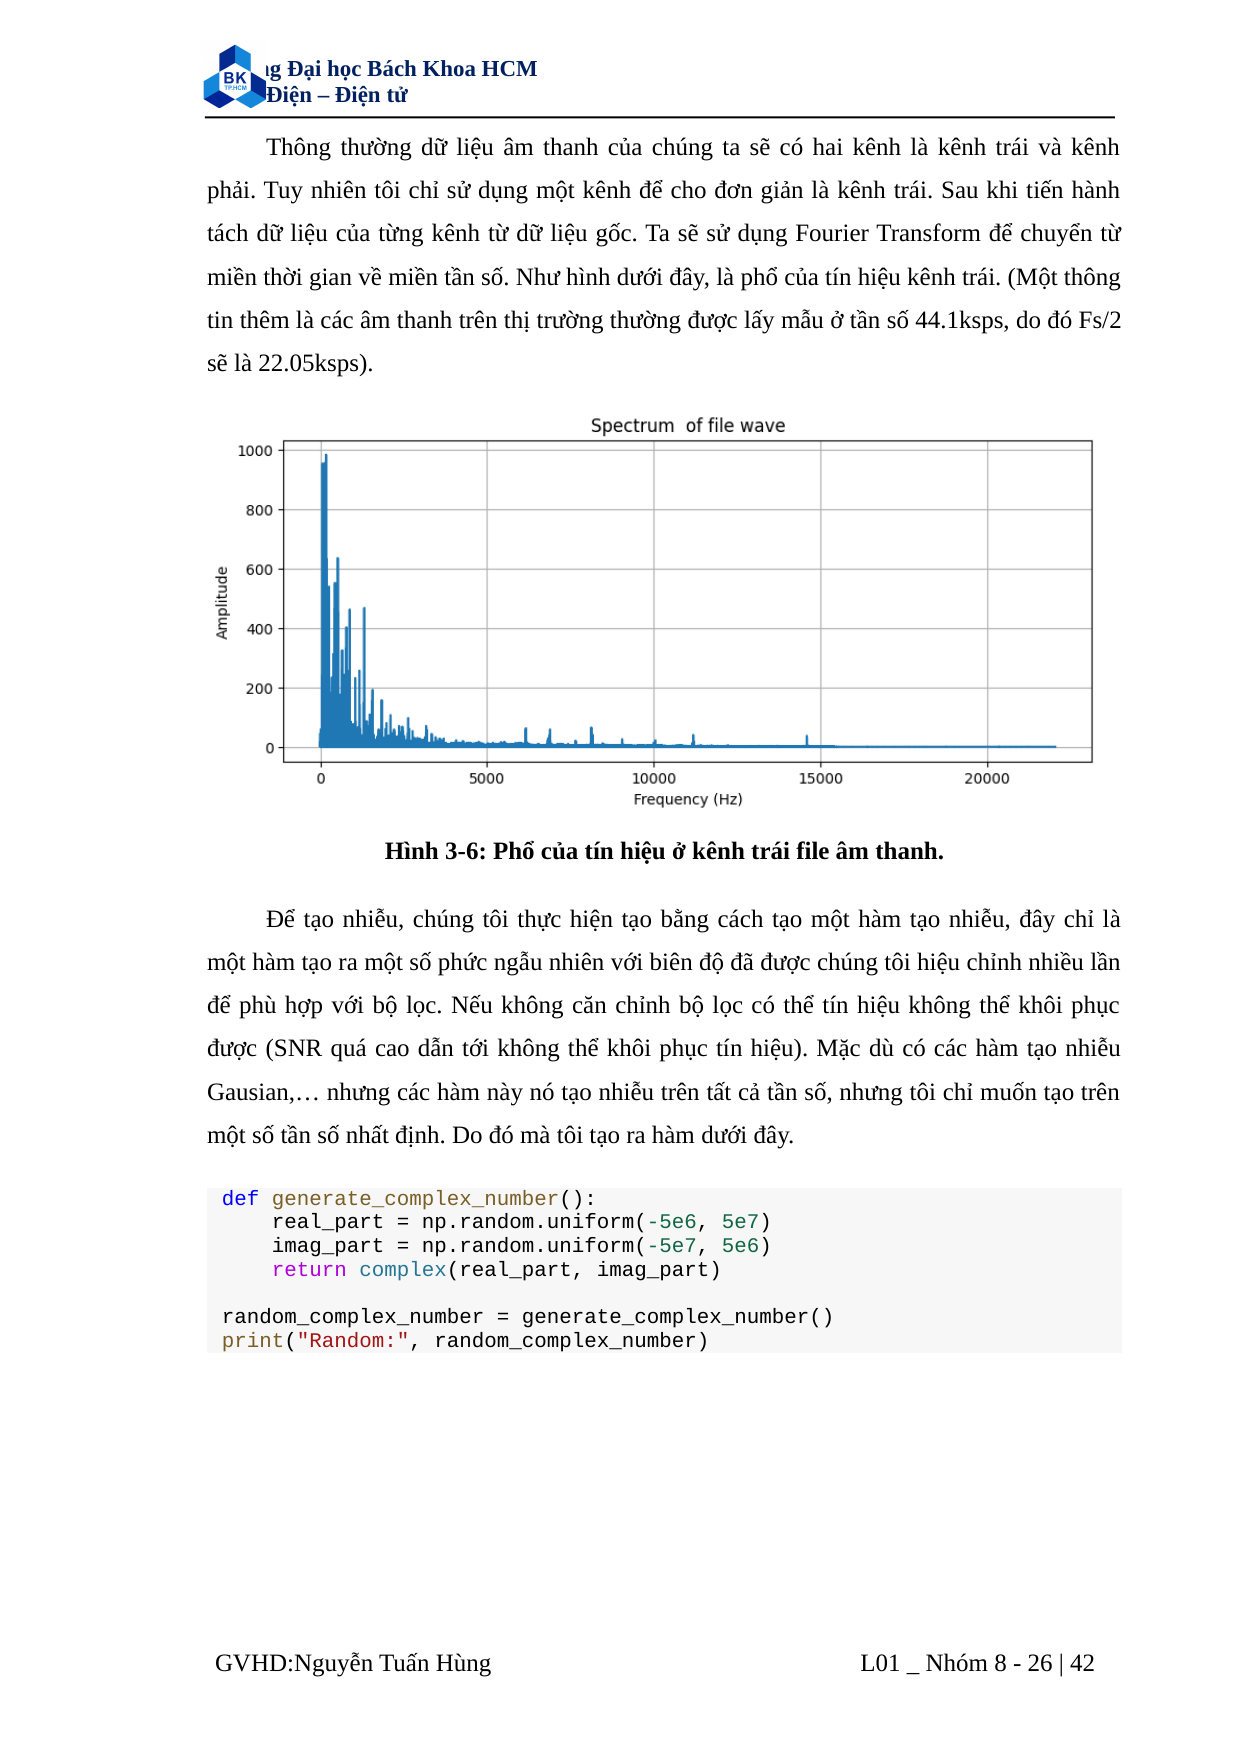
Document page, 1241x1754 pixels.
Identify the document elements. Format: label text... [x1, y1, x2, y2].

text return complex(real_part, imag_part) [207, 1259, 1122, 1282]
text imag_part = np.random.uniform(-5e7, 5e6) [207, 1235, 1122, 1259]
text random_complex_number = generate_complex_number() [207, 1306, 1122, 1330]
text Để tạo nhiễu, chúng tôi thực hiện tạo bằng cách tạo một hàm tạo nhiễu, đây chỉ là một hàm tạo ra một số phức ngẫu nhiên với biên độ đã được chúng tôi hiệu chỉnh nhiều lần để phù hợp với bộ lọc. Nếu không căn chỉnh bộ lọc có thể tín hiệu không thể khôi phục được (SNR quá cao dẫn tới không thể khôi phục tín hiệu). Mặc dù có các hàm tạo nhiễu Gausian,… nhưng các hàm này nó tạo nhiễu trên tất cả tần số, nhưng tôi chỉ muốn tạo trên một số tần số nhất định. Do đó mà tôi tạo ra hàm dưới đây. [207, 904, 1122, 1148]
text Thông thường dữ liệu âm thanh của chúng ta sẽ có hai kênh là kênh trái và kênh phải. Tuy nhiên tôi chỉ sử dụng một kênh để cho đơn giản là kênh trái. Sau khi tiến hành tách dữ liệu của từng kênh từ dữ liệu gốc. Ta sẽ sử dụng Fourier Transform để chuyển từ miền thời gian về miền tần số. Như hình dưới đây, là phổ của tín hiệu kênh trái. (Một thông tin thêm là các âm thanh trên thị trường thường được lấy mẫu ở tần số 44.1ksps, do đó Fs/2 sẽ là 22.05ksps). [207, 132, 1122, 377]
text Hình 3-6: Phổ của tín hiệu ở kênh trái file âm thanh. [207, 836, 1122, 865]
picture [206, 407, 1102, 817]
text real_part = np.random.uniform(-5e6, 5e7) [207, 1211, 1122, 1235]
picture [200, 41, 267, 108]
text def generate_complex_number(): [207, 1188, 1122, 1211]
text print("Random:", random_complex_number) [207, 1330, 1122, 1353]
